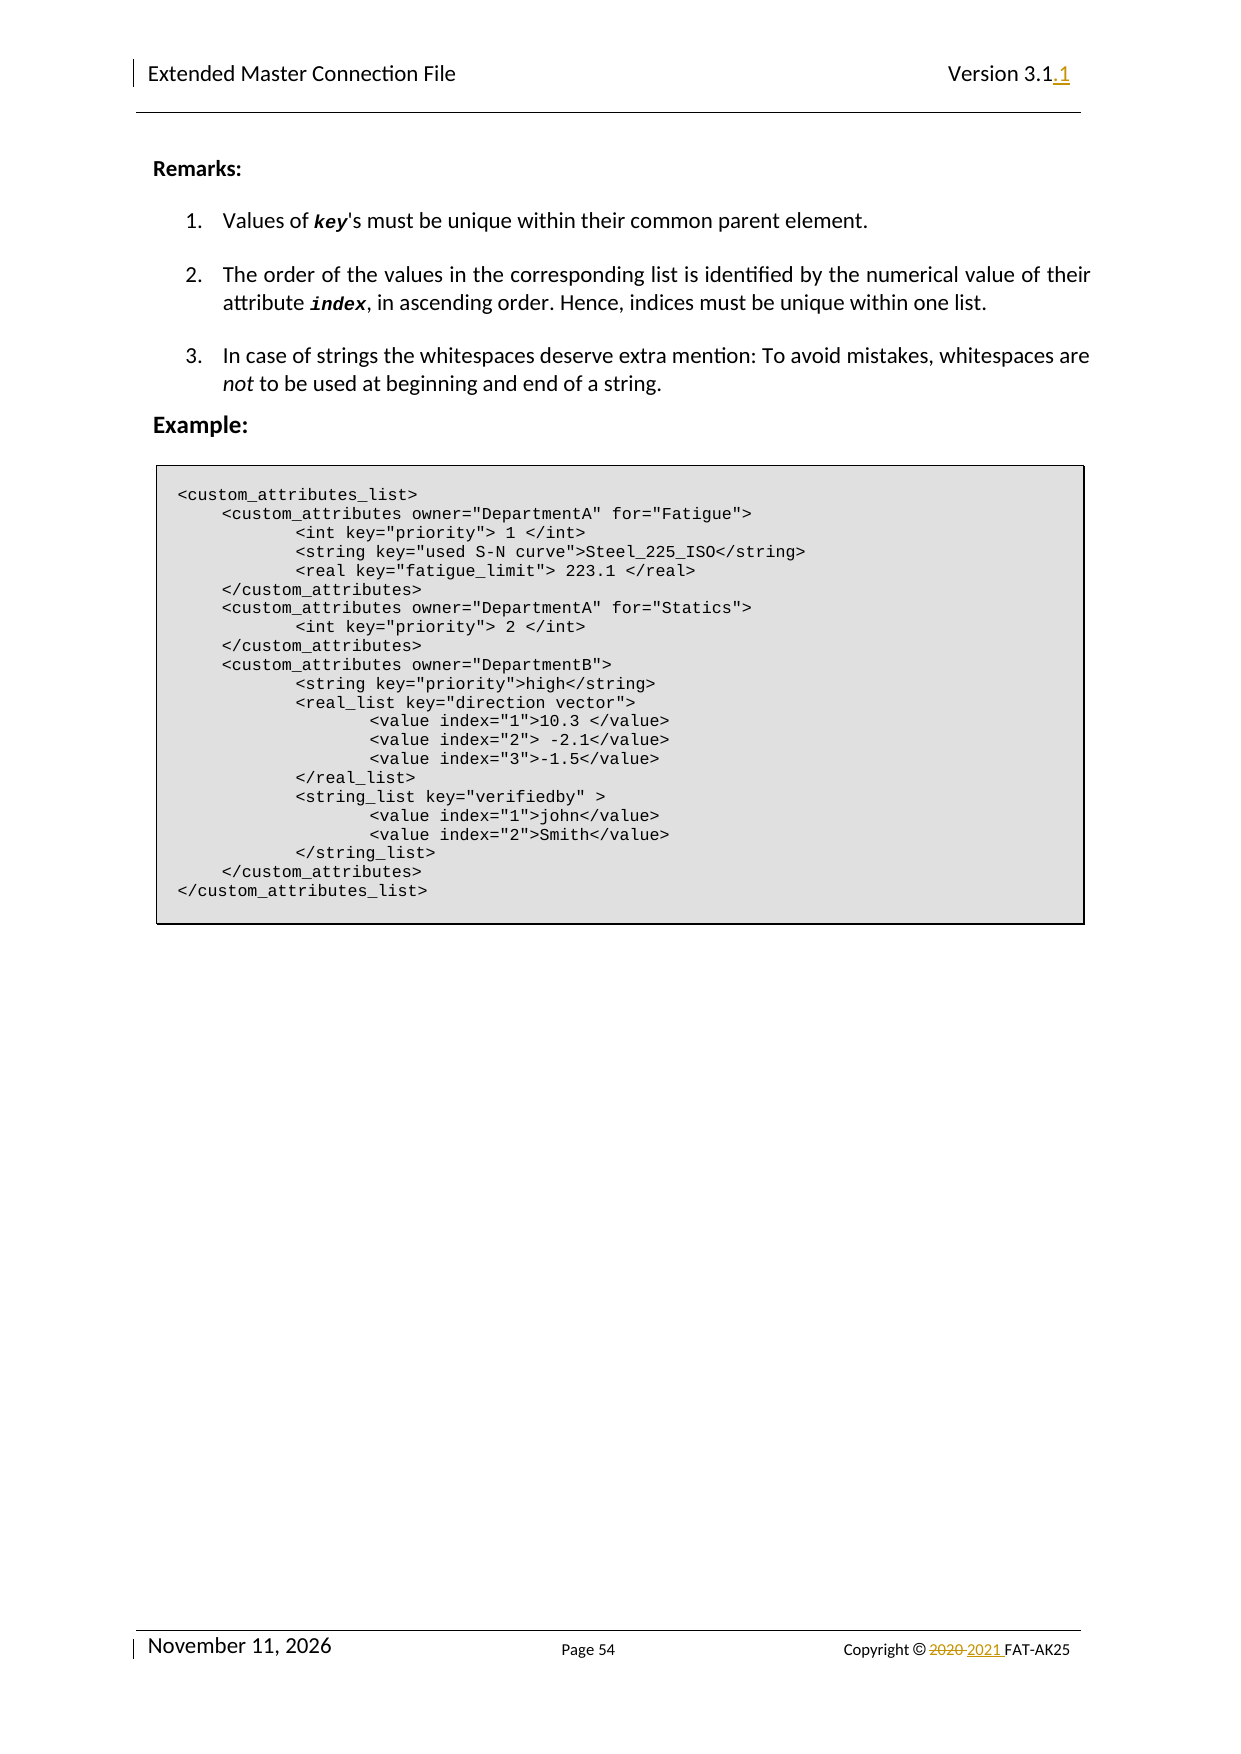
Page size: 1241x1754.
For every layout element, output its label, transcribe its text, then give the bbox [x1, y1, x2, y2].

text </custom_attributes> [157, 578, 1083, 597]
text <int key="priority"> 1 </int> [157, 521, 1083, 540]
text <string key="priority">high</string> [157, 672, 1083, 691]
text <value index="2">Smith</value> [157, 823, 1083, 842]
text <value index="3">-1.5</value> [157, 748, 1083, 766]
text <custom_attributes owner="DepartmentA" for="Statics"> [157, 597, 1083, 616]
list In case of strings the whitespaces deserve extra mention: To avoid mistakes, whitespaces are not to be used at beginning and end of a string. [185, 341, 1092, 397]
text <string_list key="verifiedby" > [157, 785, 1083, 804]
text <value index="2"> -2.1</value> [157, 729, 1083, 748]
text </real_list> [157, 766, 1083, 785]
text <int key="priority"> 2 </int> [157, 616, 1083, 634]
list Values of key's must be unique within their common parent element. [185, 207, 1092, 235]
text Remarks: [148, 154, 1092, 182]
text </custom_attributes> [157, 861, 1083, 879]
text <value index="1">10.3 </value> [157, 710, 1083, 729]
text <real_list key="direction vector"> [157, 691, 1083, 710]
text Example: [148, 409, 1092, 440]
text <string key="used S-N curve">Steel_225_ISO</string> [157, 540, 1083, 559]
text </string_list> [157, 842, 1083, 861]
text </custom_attributes_list> [157, 879, 1083, 898]
text <value index="1">john</value> [157, 804, 1083, 823]
text <real key="fatigue_limit"> 223.1 </real> [157, 559, 1083, 578]
text <custom_attributes owner="DepartmentA" for="Fatigue"> [157, 502, 1083, 521]
list The order of the values in the corresponding list is identified by the numerical value of their attribute index, in ascending order. Hence, indices must be unique within one list. [185, 260, 1092, 316]
text <custom_attributes_list> [157, 484, 1083, 502]
text <custom_attributes owner="DepartmentB"> [157, 653, 1083, 672]
text </custom_attributes> [157, 634, 1083, 653]
